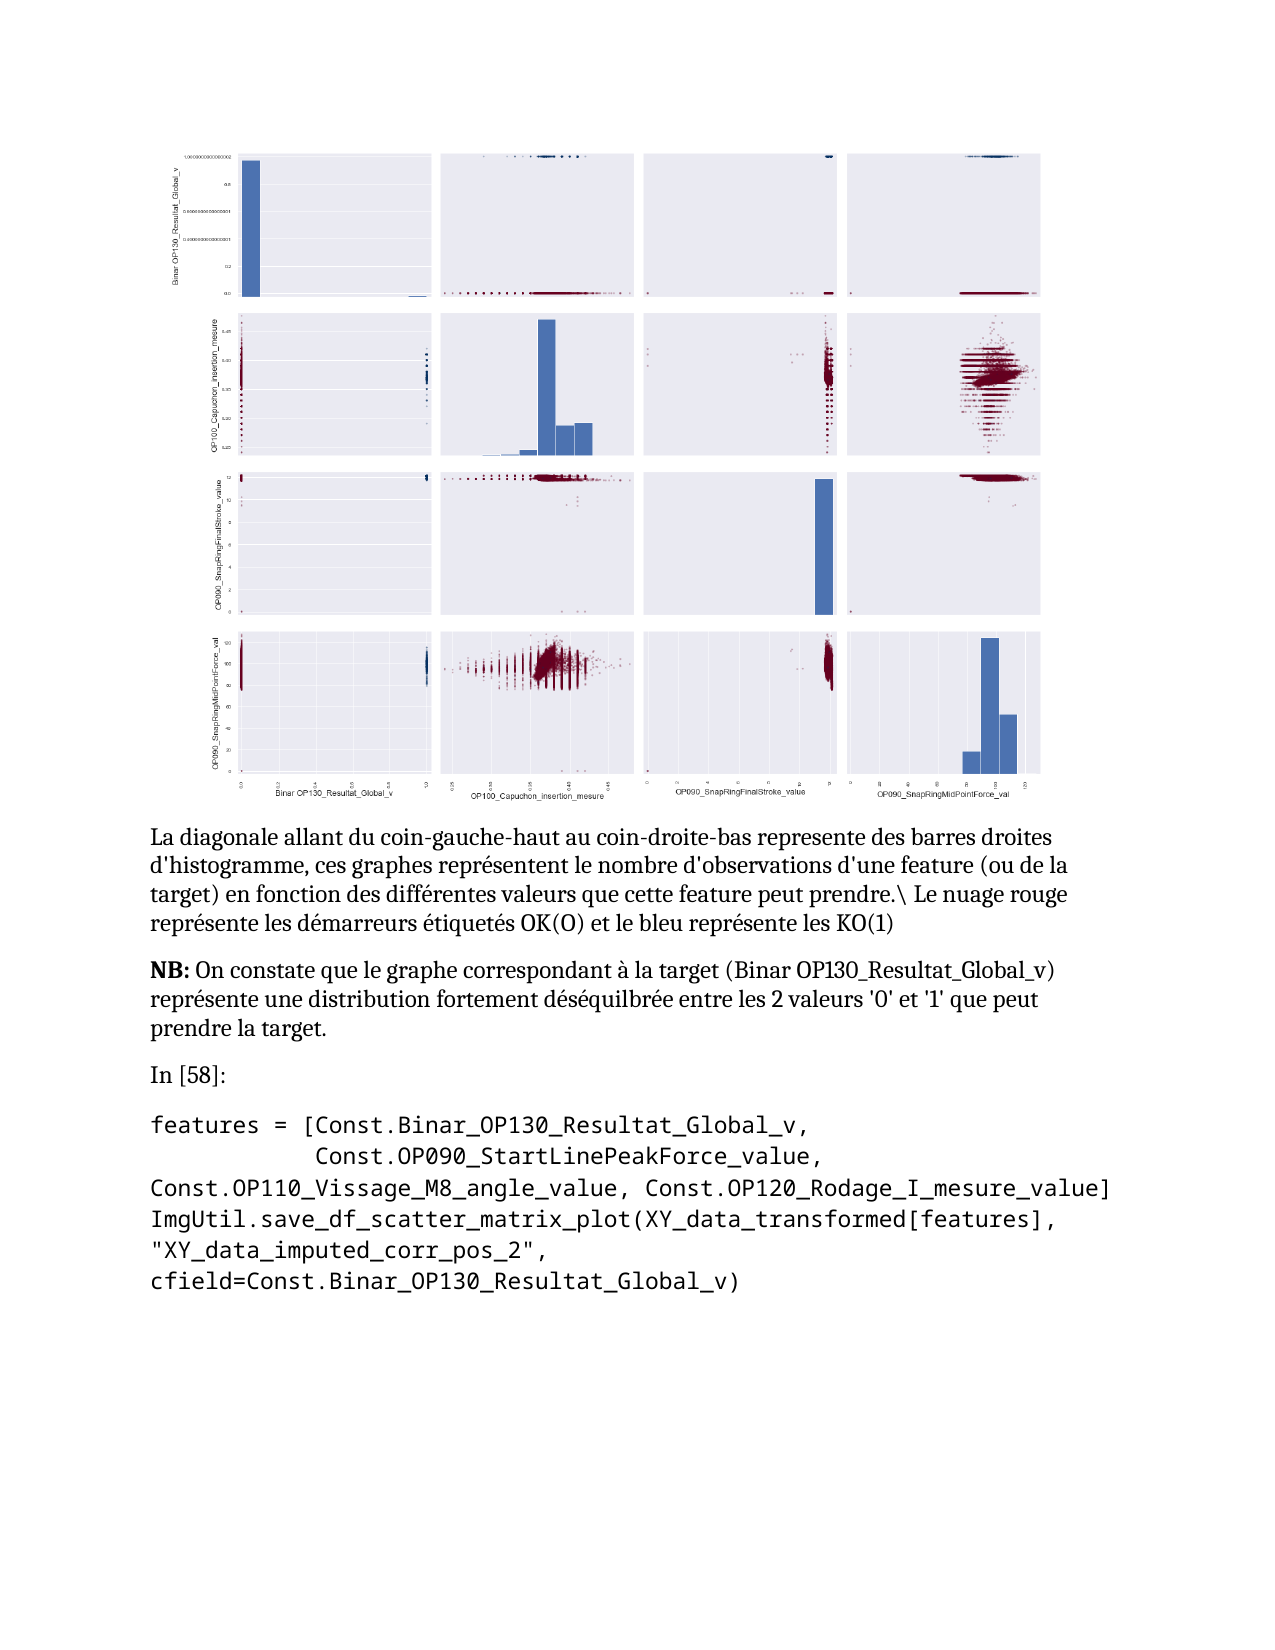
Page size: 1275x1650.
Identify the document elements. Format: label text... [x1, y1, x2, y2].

text In [58]: [150, 1061, 1125, 1090]
text NB: On constate que le graphe correspondant à la target (Binar OP130_Resultat_Global_v) représente une distribution fortement déséquilbrée entre les 2 valeurs '0' et '1' que peut prendre la target. [150, 956, 1125, 1043]
picture [168, 150, 1044, 804]
text features = [Const.Binar_OP130_Resultat_Global_v, Const.OP090_StartLinePeakForce_value, Const.OP110_Vissage_M8_angle_value, Const.OP120_Rodage_I_mesure_value] ImgUtil.save_df_scatter_matrix_plot(XY_data_transformed[features], "XY_data_imputed_corr_pos_2", cfield=Const.Binar_OP130_Resultat_Global_v) [150, 1109, 1125, 1296]
text La diagonale allant du coin-gauche-haut au coin-droite-bas represente des barres droites d'histogramme, ces graphes représentent le nombre d'observations d'une feature (ou de la target) en fonction des différentes valeurs que cette feature peut prendre.\ Le nuage rouge représente les démarreurs étiquetés OK(O) et le bleu représente les KO(1) [150, 823, 1125, 938]
